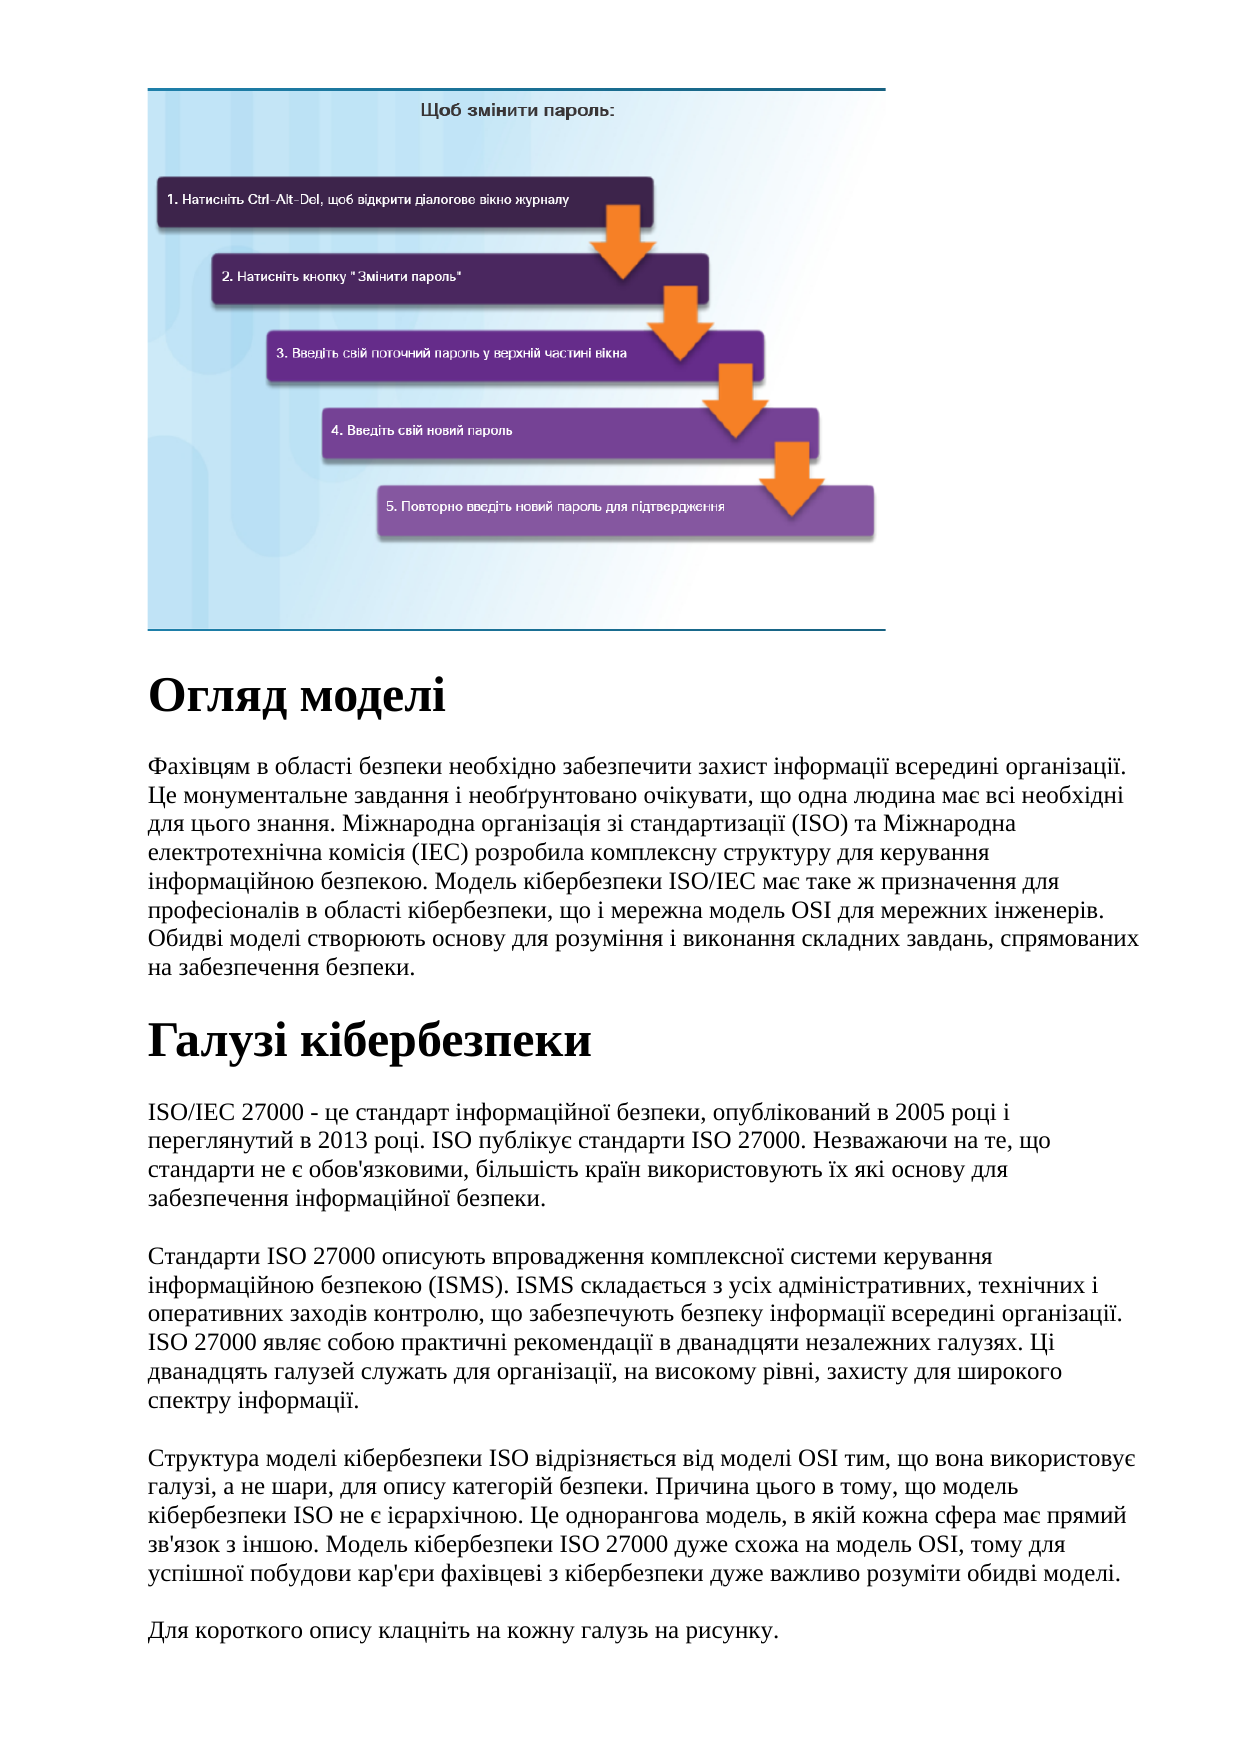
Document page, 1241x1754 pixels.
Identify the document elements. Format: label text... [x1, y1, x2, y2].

text Стандарти ISO 27000 описують впровадження комплексної системи керування інформаційною безпекою (ISMS). ISMS складається з усіх адміністративних, технічних і оперативних заходів контролю, що забезпечують безпеку інформації всередині організації. ISO 27000 являє собою практичні рекомендації в дванадцяти незалежних галузях. Ці дванадцять галузей служать для організації, на високому рівні, захисту для широкого спектру інформації. [148, 1241, 1152, 1413]
picture [147, 88, 886, 631]
text Галузі кібербезпеки [148, 1010, 1152, 1068]
text Огляд моделі [148, 664, 1152, 722]
text ISO/IEC 27000 - це стандарт інформаційної безпеки, опублікований в 2005 році і переглянутий в 2013 році. ISO публікує стандарти ISO 27000. Незважаючи на те, що стандарти не є обов'язковими, більшість країн використовують їх які основу для забезпечення інформаційної безпеки. [148, 1097, 1152, 1212]
text Структура моделі кібербезпеки ISO відрізняється від моделі OSI тим, що вона використовує галузі, а не шари, для опису категорій безпеки. Причина цього в тому, що модель кібербезпеки ISO не є ієрархічною. Це однорангова модель, в якій кожна сфера має прямий зв'язок з іншою. Модель кібербезпеки ISO 27000 дуже схожа на модель OSI, тому для успішної побудови кар'єри фахівцеві з кібербезпеки дуже важливо розуміти обидві моделі. [148, 1443, 1152, 1586]
text Для короткого опису клацніть на кожну галузь на рисунку. [148, 1616, 1152, 1644]
text Фахівцям в області безпеки необхідно забезпечити захист інформації всередині організації. Це монументальне завдання і необґрунтовано очікувати, що одна людина має всі необхідні для цього знання. Міжнародна організація зі стандартизації (ISO) та Міжнародна електротехнічна комісія (IEC) розробила комплексну структуру для керування інформаційною безпекою. Модель кібербезпеки ISO/IEC має таке ж призначення для професіоналів в області кібербезпеки, що і мережна модель OSI для мережних інженерів. Обидві моделі створюють основу для розуміння і виконання складних завдань, спрямованих на забезпечення безпеки. [148, 751, 1152, 981]
